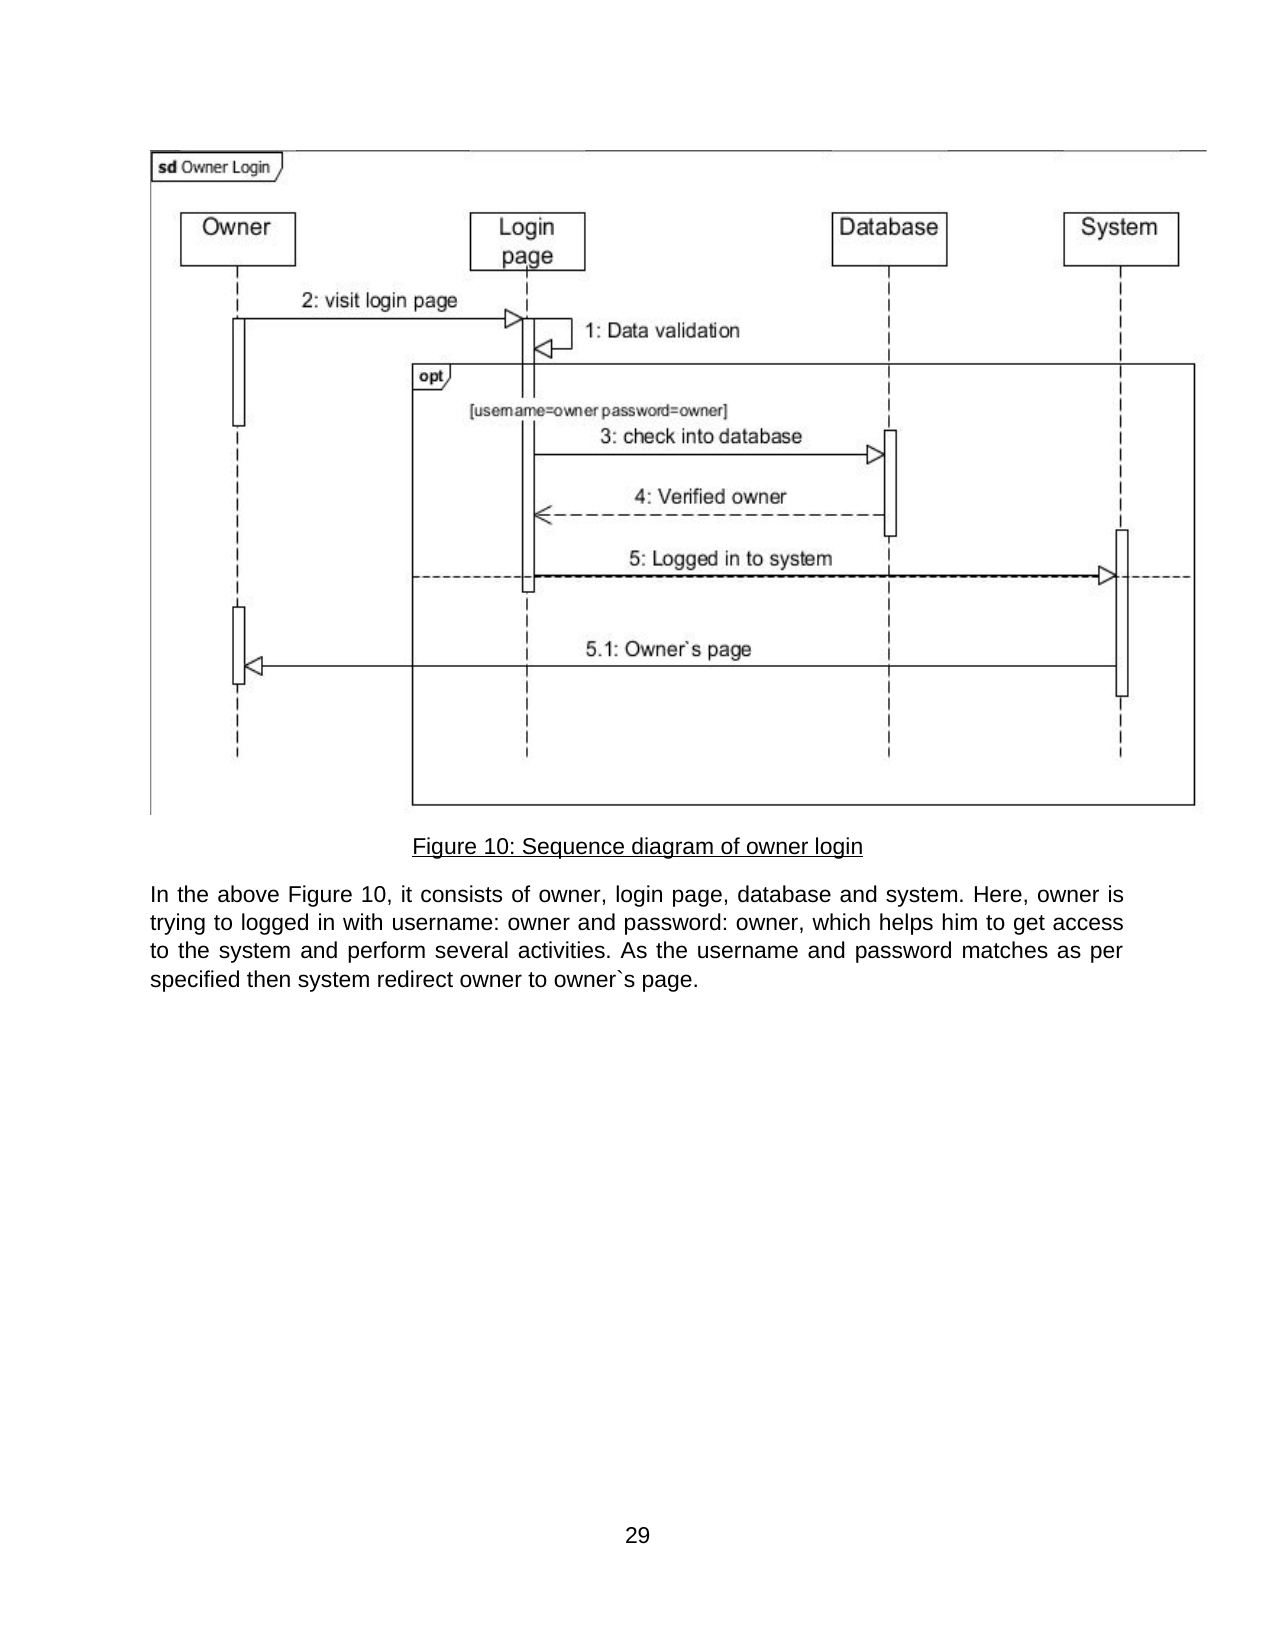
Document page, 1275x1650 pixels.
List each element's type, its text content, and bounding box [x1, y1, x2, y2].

picture [150, 150, 1207, 815]
text In the above Figure 10, it consists of owner, login page, database and system. Here, owner is trying to logged in with username: owner and password: owner, which helps him to get access to the system and perform several activities. As the username and password matches as per specified then system redirect owner to owner`s page. [150, 881, 1125, 992]
text Figure 10: Sequence diagram of owner login [150, 833, 1125, 860]
